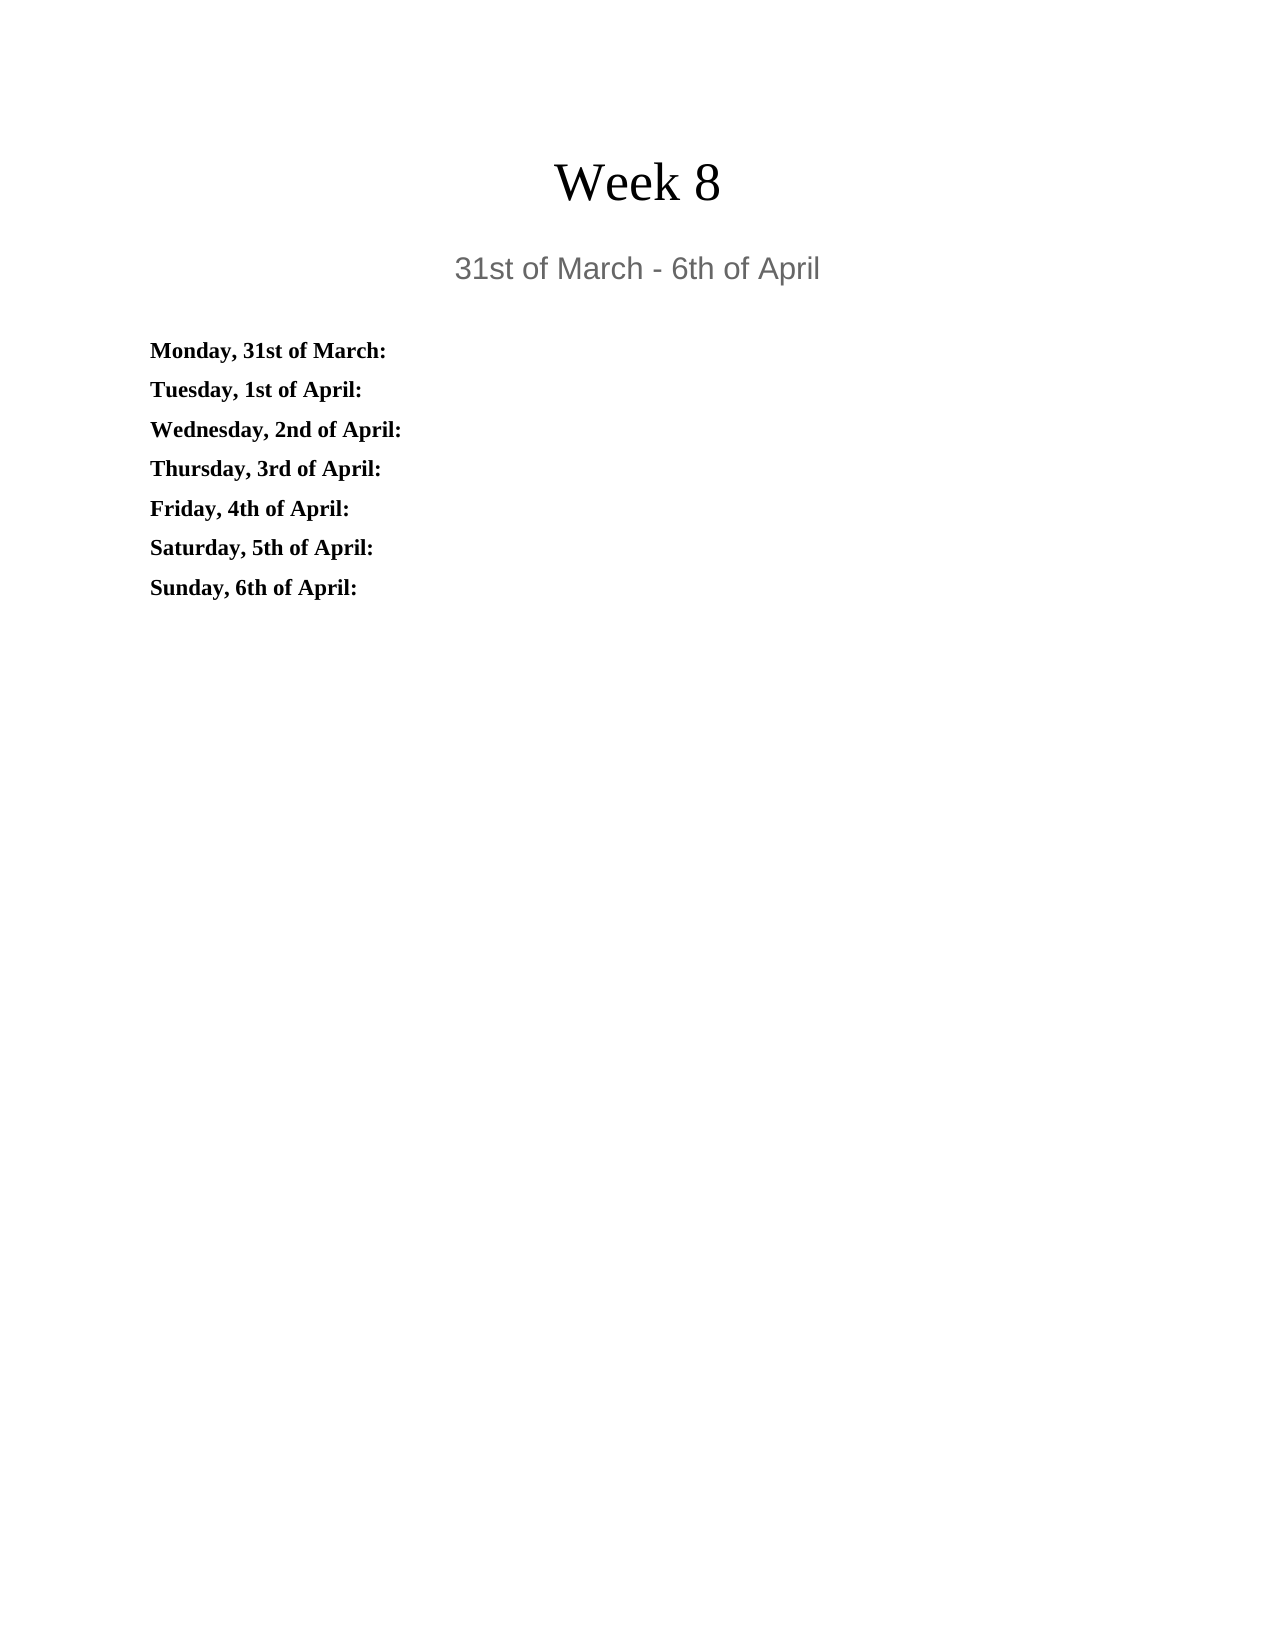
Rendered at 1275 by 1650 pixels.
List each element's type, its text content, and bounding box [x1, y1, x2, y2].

text Sunday, 6th of April: [150, 574, 1125, 600]
text Friday, 4th of April: [150, 495, 1125, 521]
text Wednesday, 2nd of April: [150, 416, 1125, 442]
text Tuesday, 1st of April: [150, 376, 1125, 403]
subtitle Week 8 [150, 150, 1125, 212]
subtitle 31st of March - 6th of April [150, 250, 1125, 286]
text Saturday, 5th of April: [150, 534, 1125, 561]
text Monday, 31st of March: [150, 337, 1125, 363]
text Thursday, 3rd of April: [150, 455, 1125, 482]
